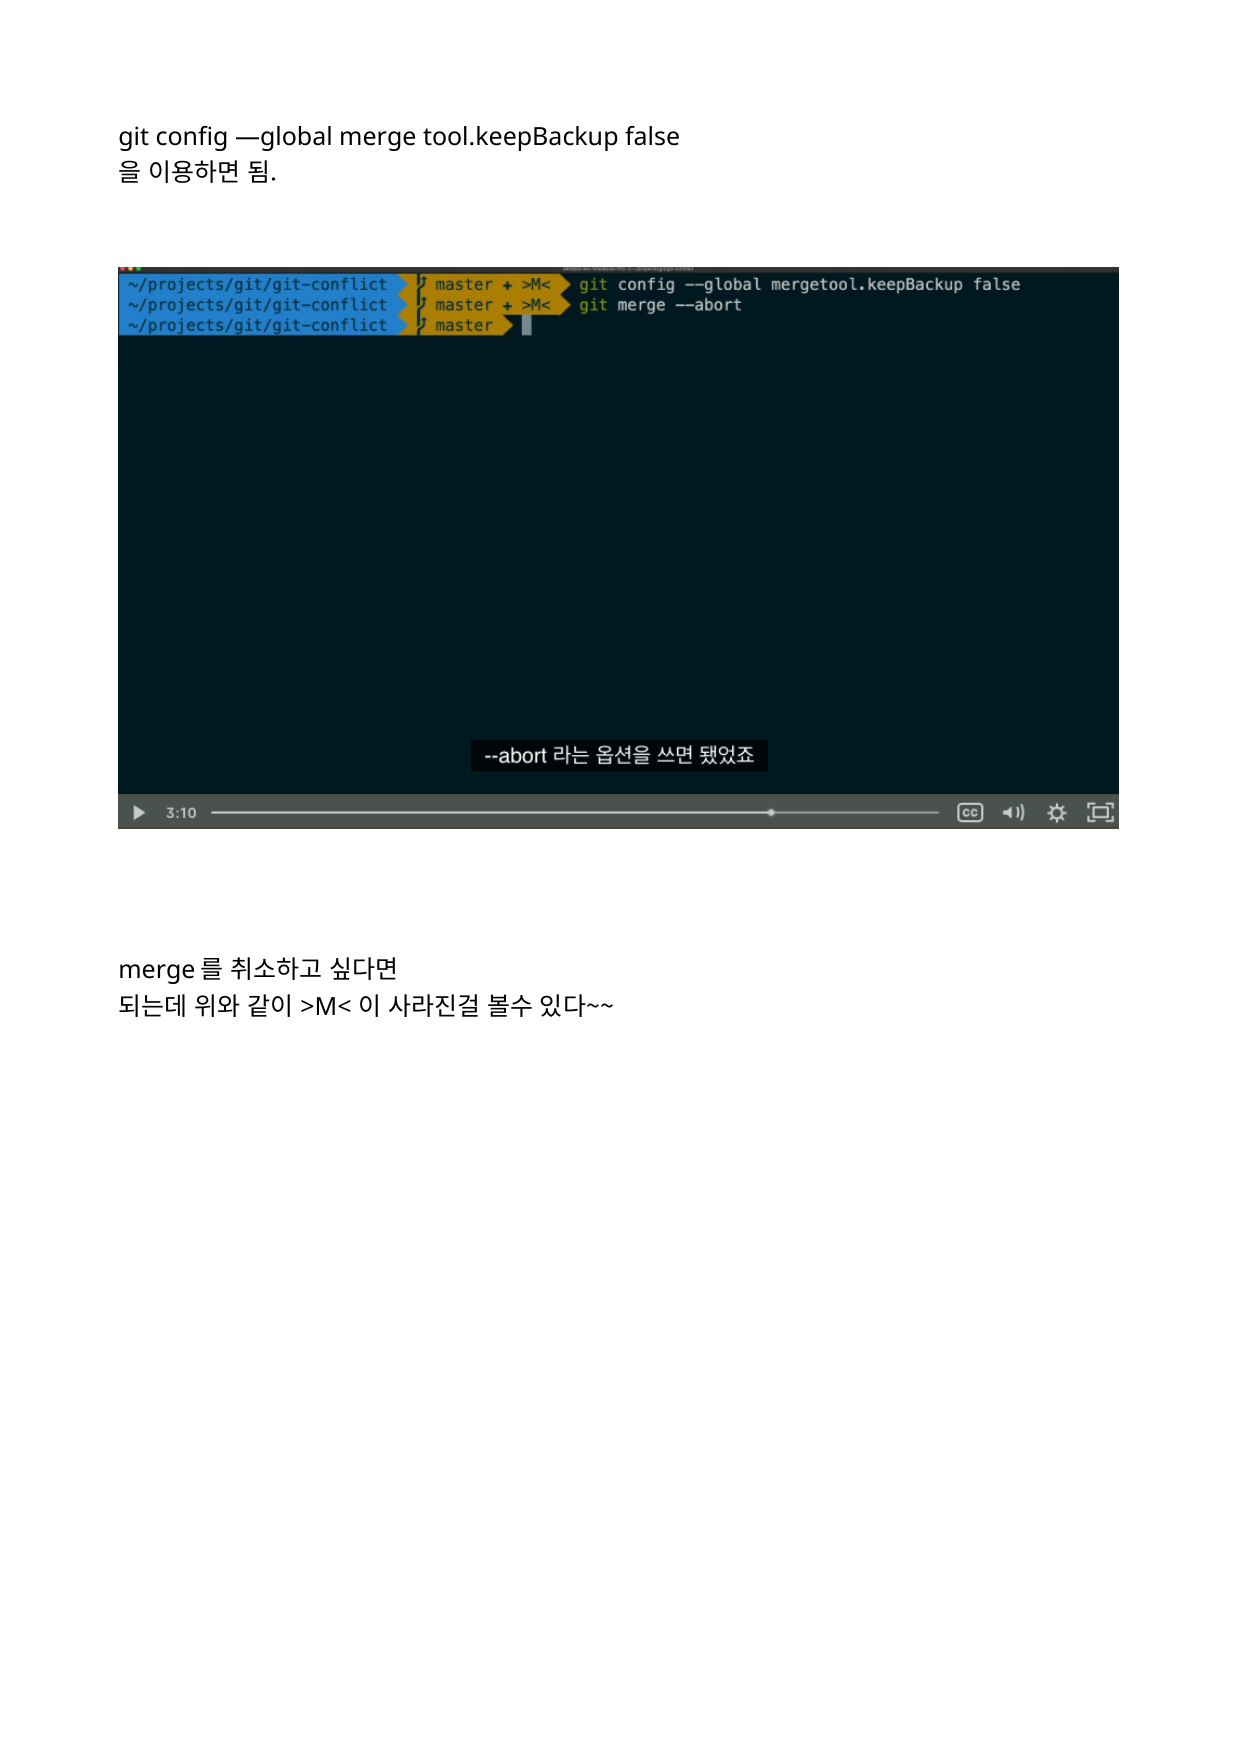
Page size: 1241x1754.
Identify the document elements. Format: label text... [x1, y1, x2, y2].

text git config —global merge tool.keepBackup false [118, 118, 1122, 152]
text merge를 취소하고 싶다면 [118, 950, 1122, 986]
text 되는데 위와 같이 >M< 이 사라진걸 볼수 있다~~ [118, 986, 1122, 1022]
text 을 이용하면 됨. [118, 152, 1122, 188]
picture [119, 267, 1118, 829]
